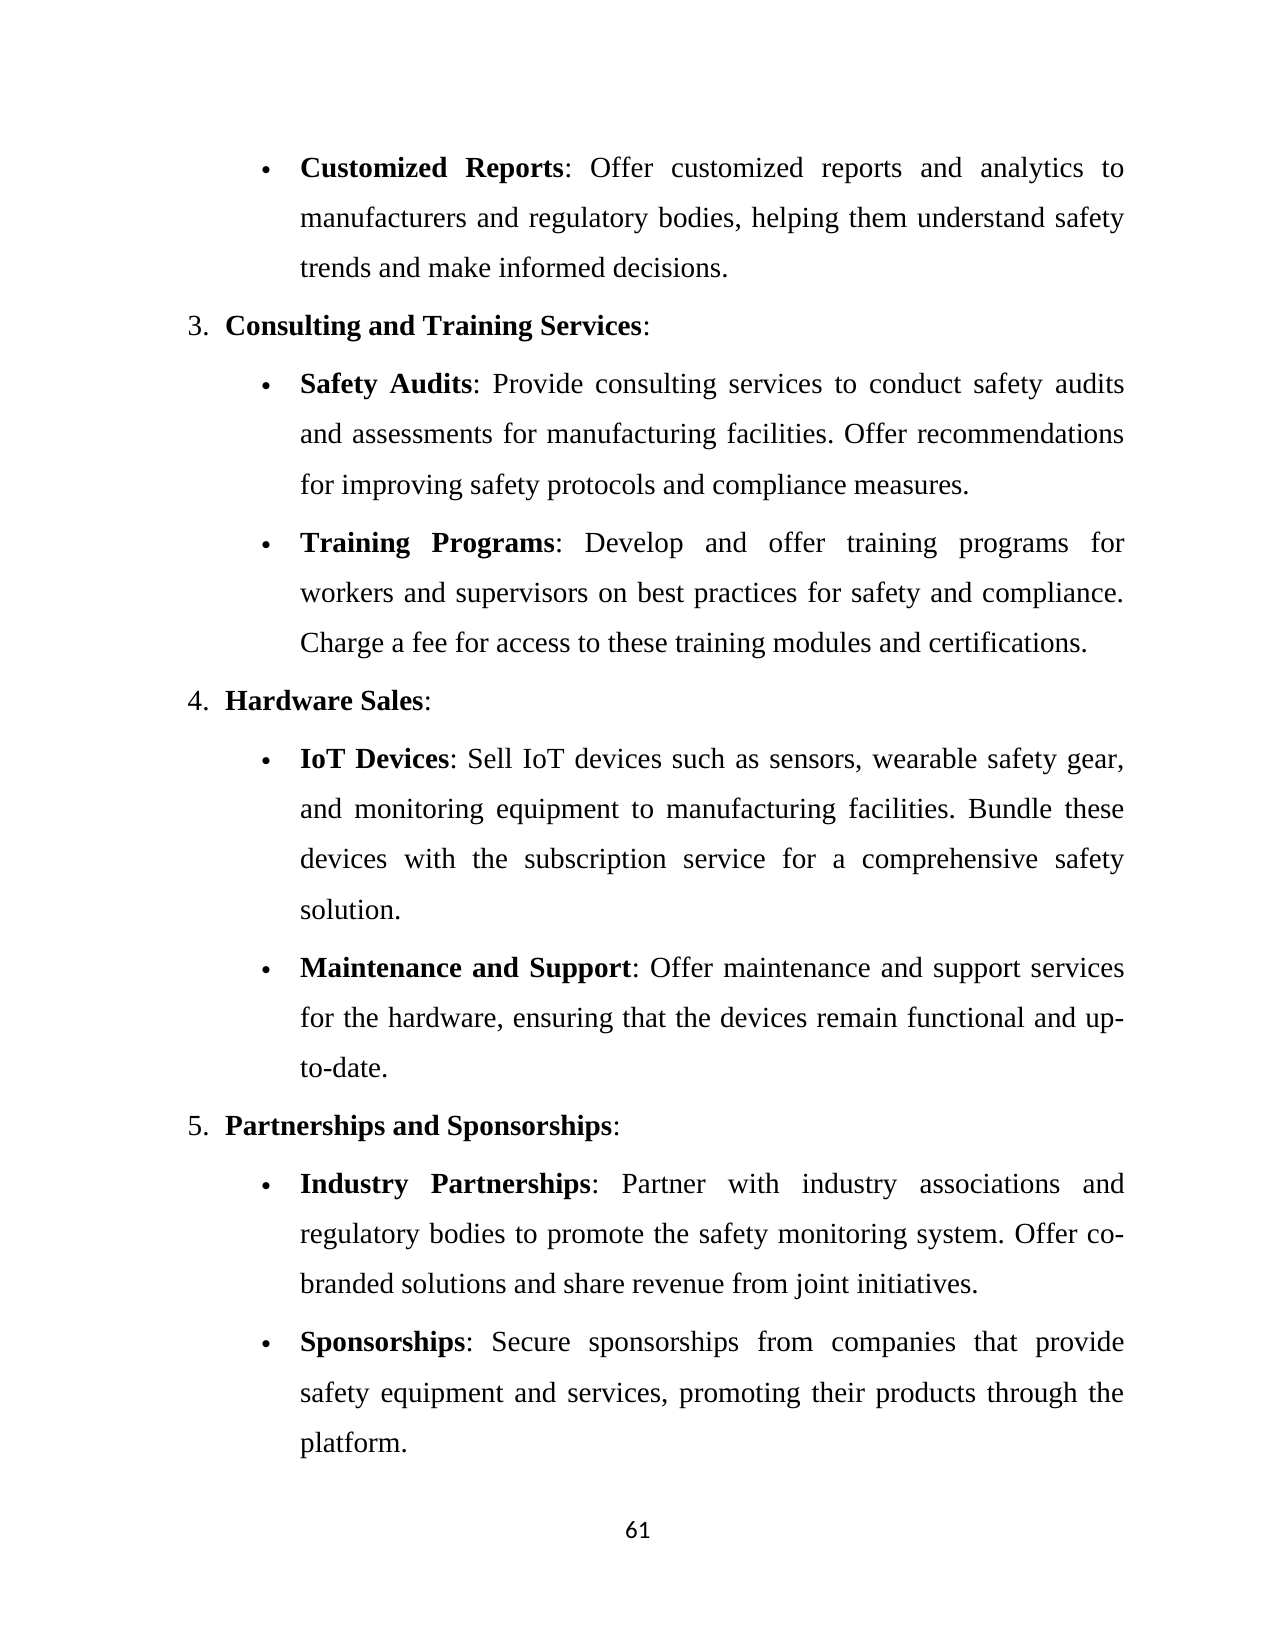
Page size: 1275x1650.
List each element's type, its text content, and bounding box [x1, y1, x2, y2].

list Training Programs: Develop and offer training programs for workers and supervisors on best practices for safety and compliance. Charge a fee for access to these training modules and certifications. [262, 525, 1125, 659]
list Sponsorships: Secure sponsorships from companies that provide safety equipment and services, promoting their products through the platform. [262, 1324, 1125, 1458]
list Customized Reports: Offer customized reports and analytics to manufacturers and regulatory bodies, helping them understand safety trends and make informed decisions. [262, 150, 1125, 284]
list Safety Audits: Provide consulting services to conduct safety audits and assessments for manufacturing facilities. Offer recommendations for improving safety protocols and compliance measures. [262, 366, 1125, 500]
list Industry Partnerships: Partner with industry associations and regulatory bodies to promote the safety monitoring system. Offer co-branded solutions and share revenue from joint initiatives. [262, 1166, 1125, 1300]
list Hardware Sales: [187, 683, 1125, 717]
list Consulting and Training Services: [187, 308, 1125, 342]
list IoT Devices: Sell IoT devices such as sensors, wearable safety gear, and monitoring equipment to manufacturing facilities. Bundle these devices with the subscription service for a comprehensive safety solution. [262, 741, 1125, 925]
list Partnerships and Sponsorships: [187, 1108, 1125, 1142]
list Maintenance and Support: Offer maintenance and support services for the hardware, ensuring that the devices remain functional and up-to-date. [262, 950, 1125, 1084]
